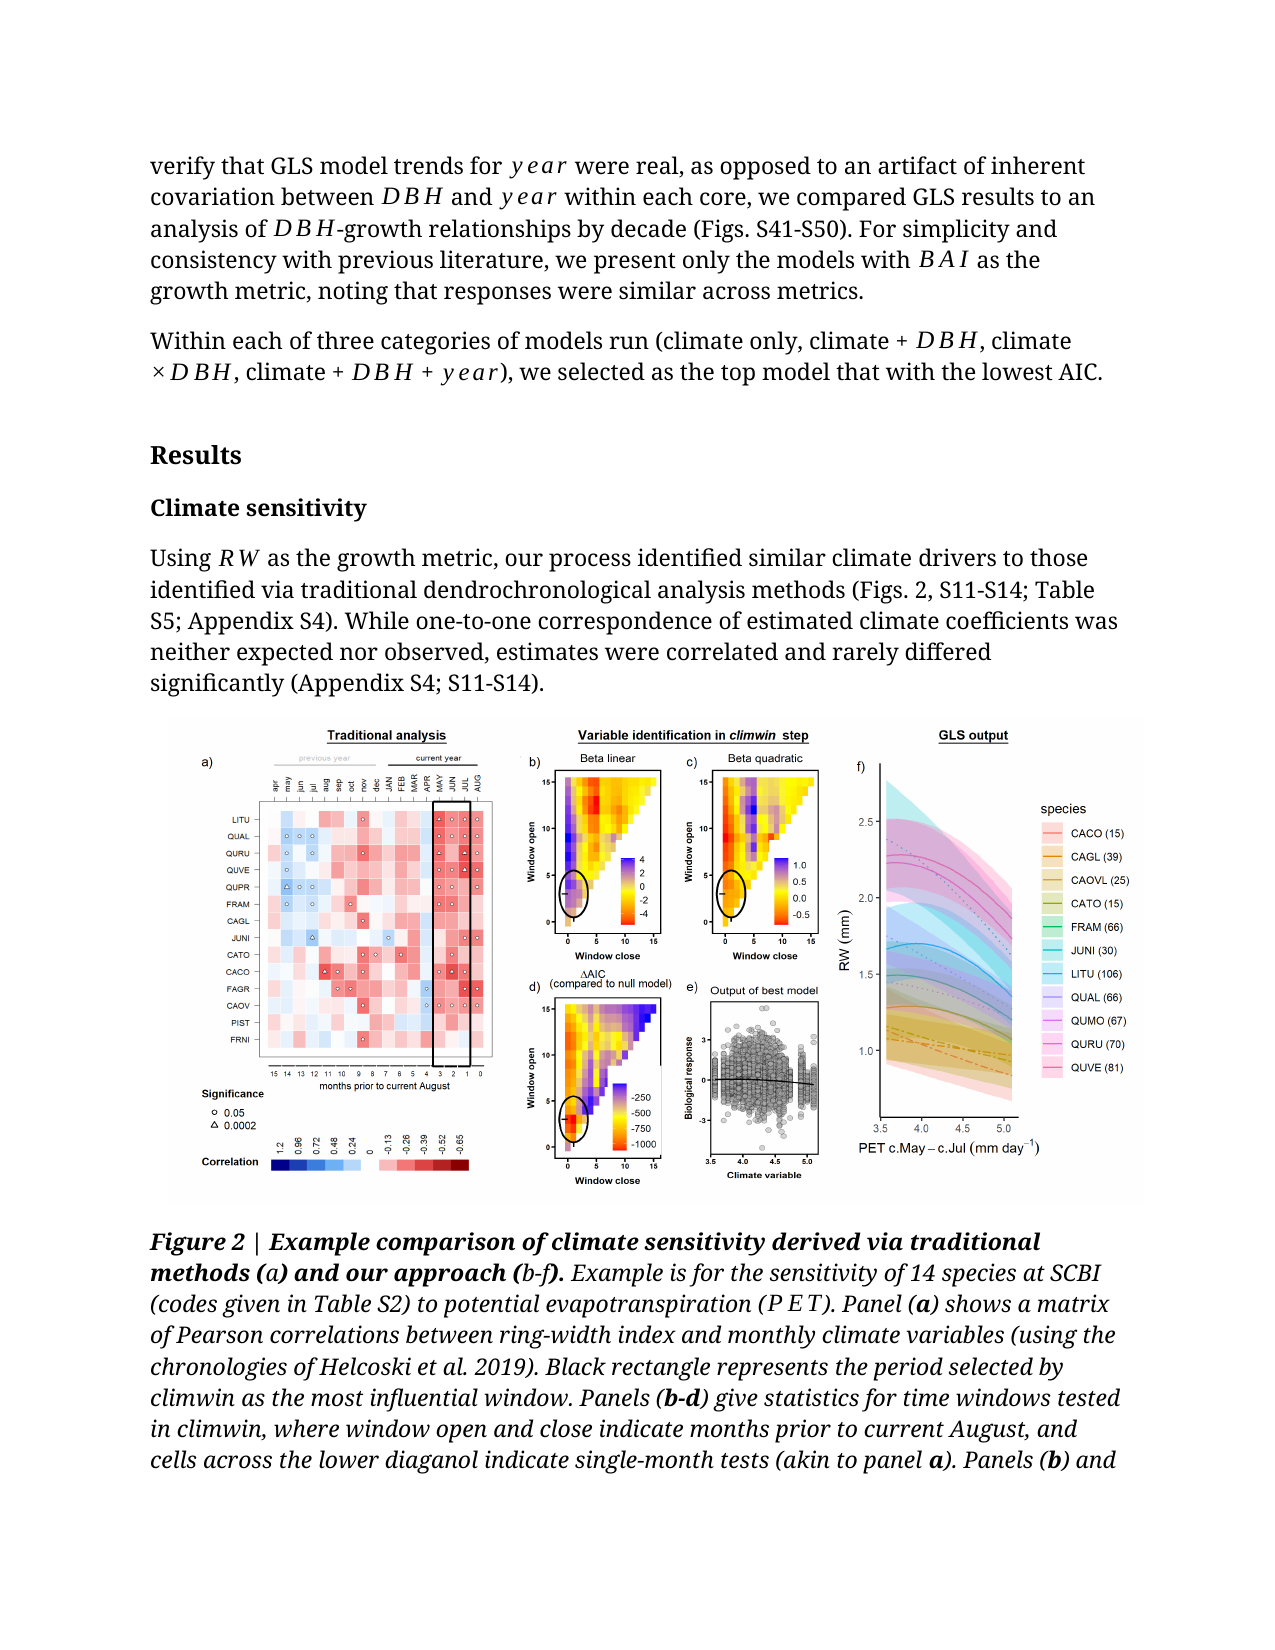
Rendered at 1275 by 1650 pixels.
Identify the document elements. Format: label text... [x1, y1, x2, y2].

text Within each of three categories of models run (climate only, climate + , climate , climate + + ), we selected as the top model that with the lowest AIC. [150, 325, 1125, 387]
picture [168, 717, 1144, 1205]
subtitle Climate sensitivity [150, 492, 1125, 524]
subtitle Results [150, 437, 1125, 472]
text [150, 150, 1125, 306]
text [150, 1226, 1125, 1476]
text Using as the growth metric, our process identified similar climate drivers to those identified via traditional dendrochronological analysis methods (Figs. 2, S11-S14; Table S5; Appendix S4). While one-to-one correspondence of estimated climate coefficients was neither expected nor observed, estimates were correlated and rarely differed significantly (Appendix S4; S11-S14). [150, 542, 1125, 699]
